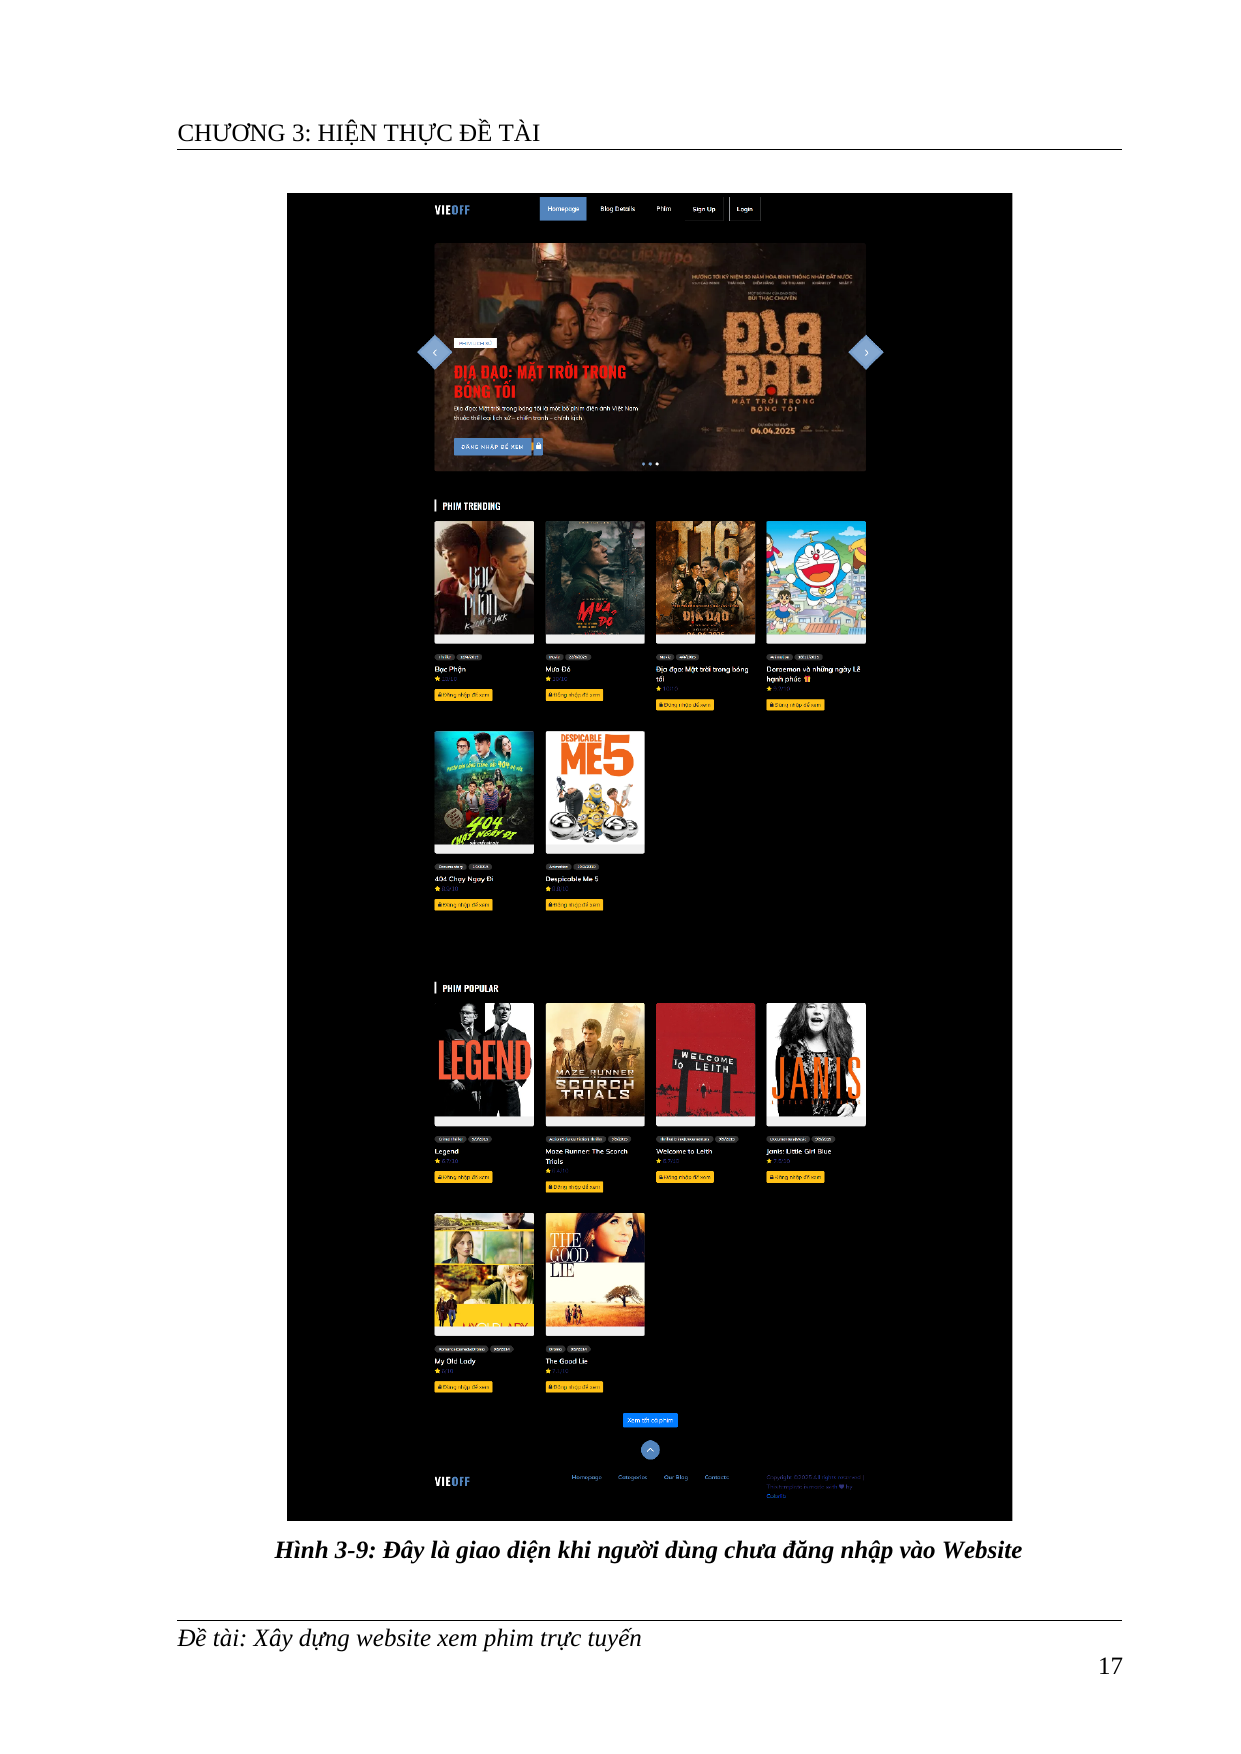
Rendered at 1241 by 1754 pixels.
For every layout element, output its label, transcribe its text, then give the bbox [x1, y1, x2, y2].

text Hình 3-9: Đây là giao diện khi người dùng chưa đăng nhập vào Website [177, 1535, 1122, 1563]
picture [287, 193, 1013, 1521]
